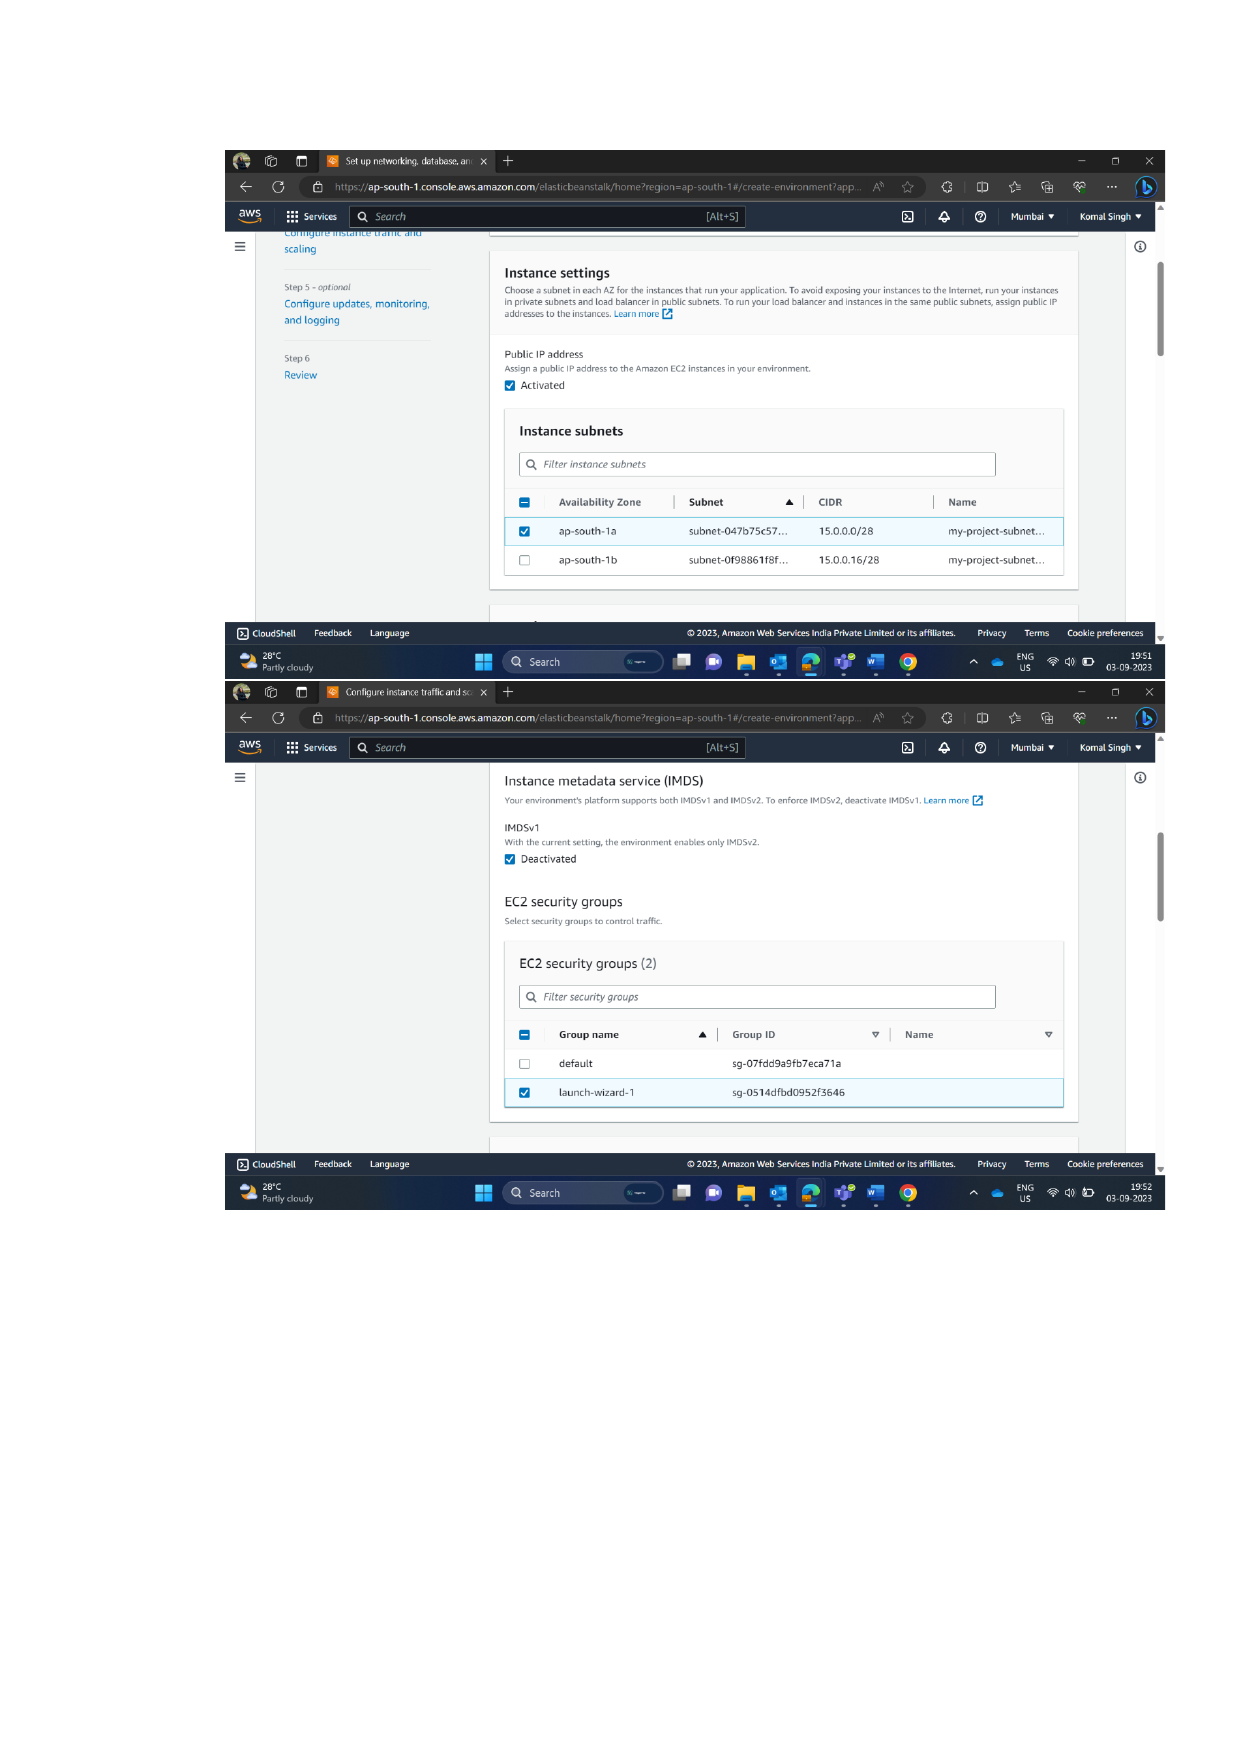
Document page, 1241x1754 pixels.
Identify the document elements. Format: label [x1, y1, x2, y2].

picture [225, 681, 1166, 1210]
picture [225, 150, 1166, 679]
